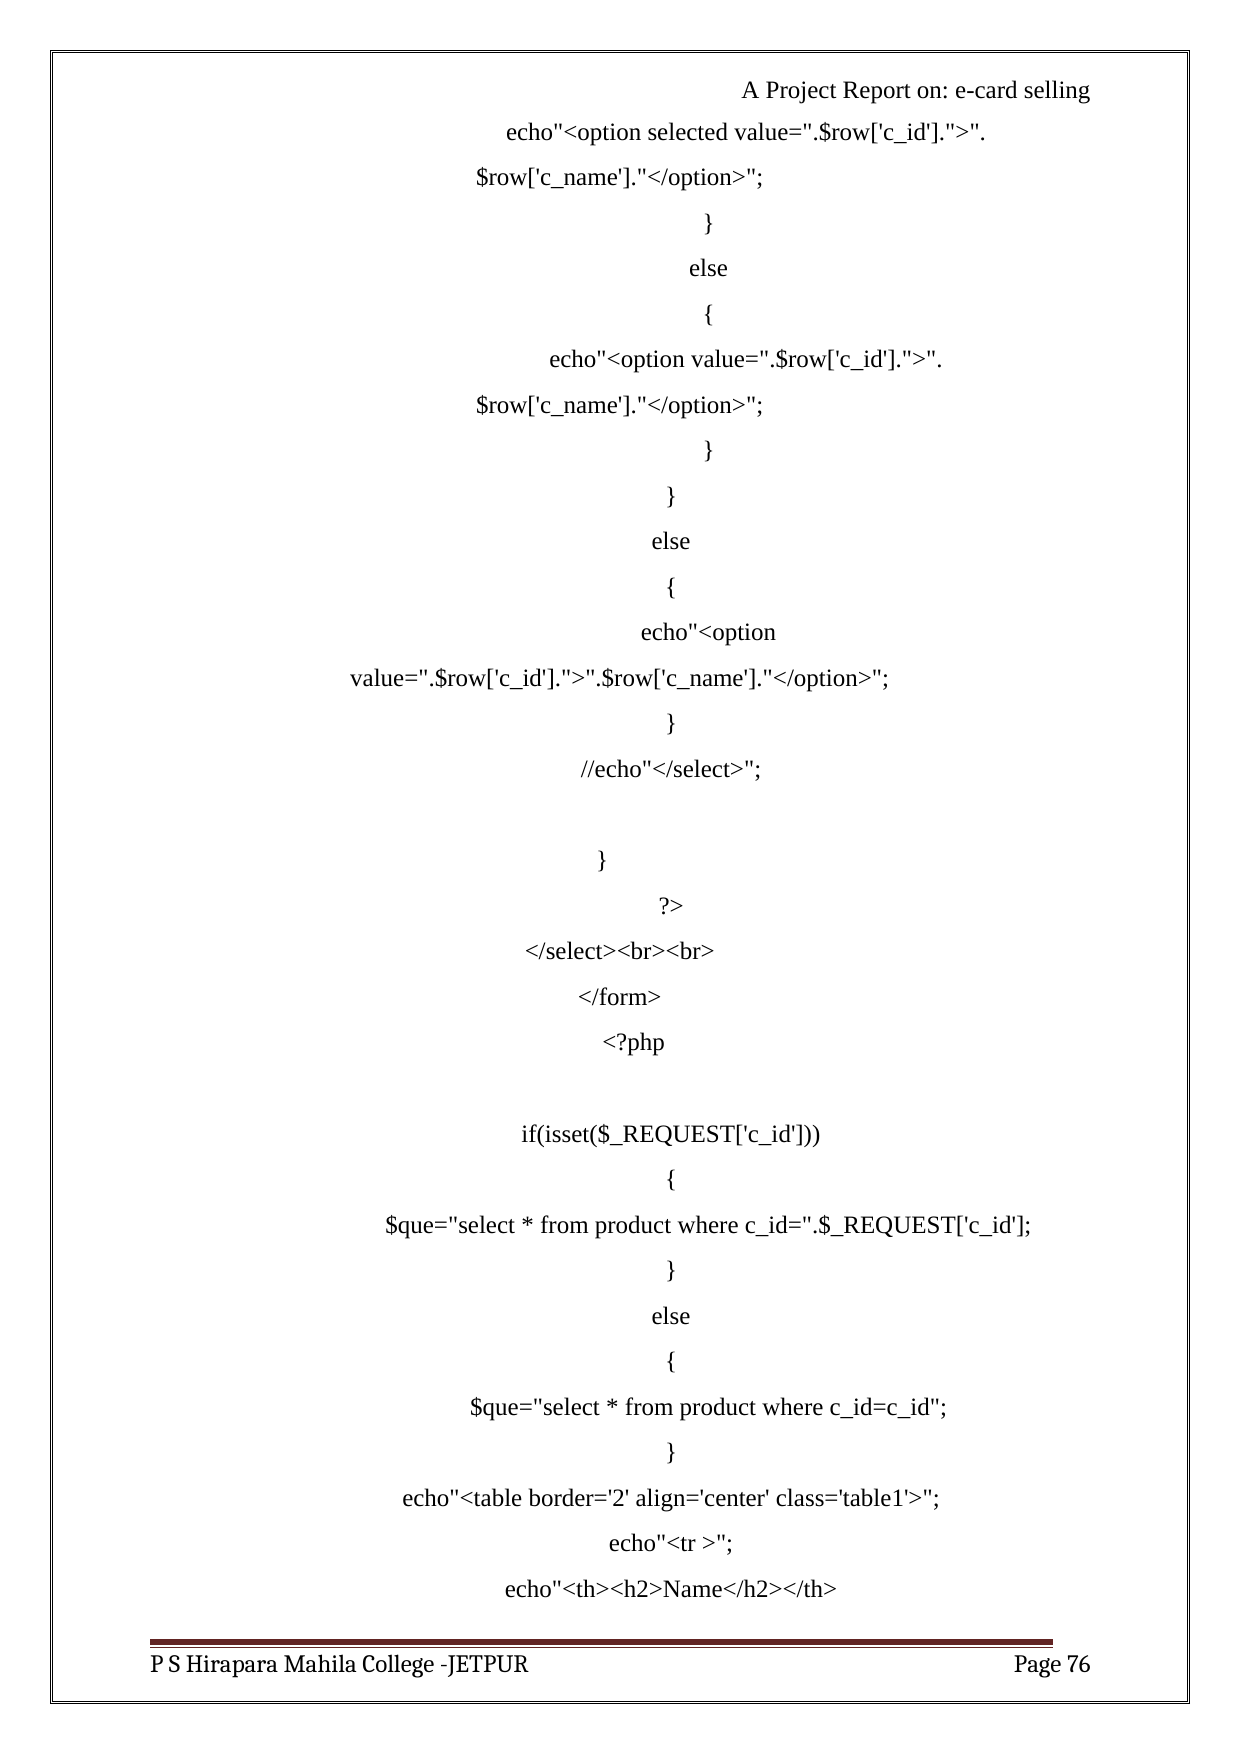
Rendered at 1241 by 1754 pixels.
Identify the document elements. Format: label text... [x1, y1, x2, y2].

title </form> [197, 969, 1042, 1014]
title } [197, 832, 1042, 878]
title } [197, 696, 1042, 741]
title } [197, 1242, 1042, 1288]
title if(isset($_REQUEST['c_id'])) [197, 1106, 1042, 1151]
title echo"<option selected value=".$row['c_id'].">".$row['c_name']."</option>"; [197, 104, 1042, 195]
title $que="select * from product where c_id=c_id"; [197, 1379, 1042, 1424]
title { [197, 1333, 1042, 1379]
title } [197, 1424, 1042, 1470]
title else [197, 1288, 1042, 1333]
title ?> [197, 878, 1042, 923]
title echo"<th><h2>Name</h2></th> [197, 1561, 1042, 1607]
title <?php [197, 1014, 1042, 1060]
title echo"<tr >"; [197, 1516, 1042, 1561]
title echo"<option value=".$row['c_id'].">".$row['c_name']."</option>"; [197, 331, 1042, 422]
title echo"<option value=".$row['c_id'].">".$row['c_name']."</option>"; [197, 604, 1042, 696]
title { [197, 559, 1042, 604]
title </select><br><br> [197, 923, 1042, 969]
title $que="select * from product where c_id=".$_REQUEST['c_id']; [197, 1197, 1042, 1242]
title else [197, 513, 1042, 559]
title } [197, 195, 1042, 240]
title } [197, 422, 1042, 468]
title echo"<table border='2' align='center' class='table1'>"; [197, 1470, 1042, 1516]
title //echo"</select>"; [197, 741, 1042, 787]
title { [197, 286, 1042, 331]
title } [197, 468, 1042, 513]
title else [197, 240, 1042, 286]
title { [197, 1151, 1042, 1197]
